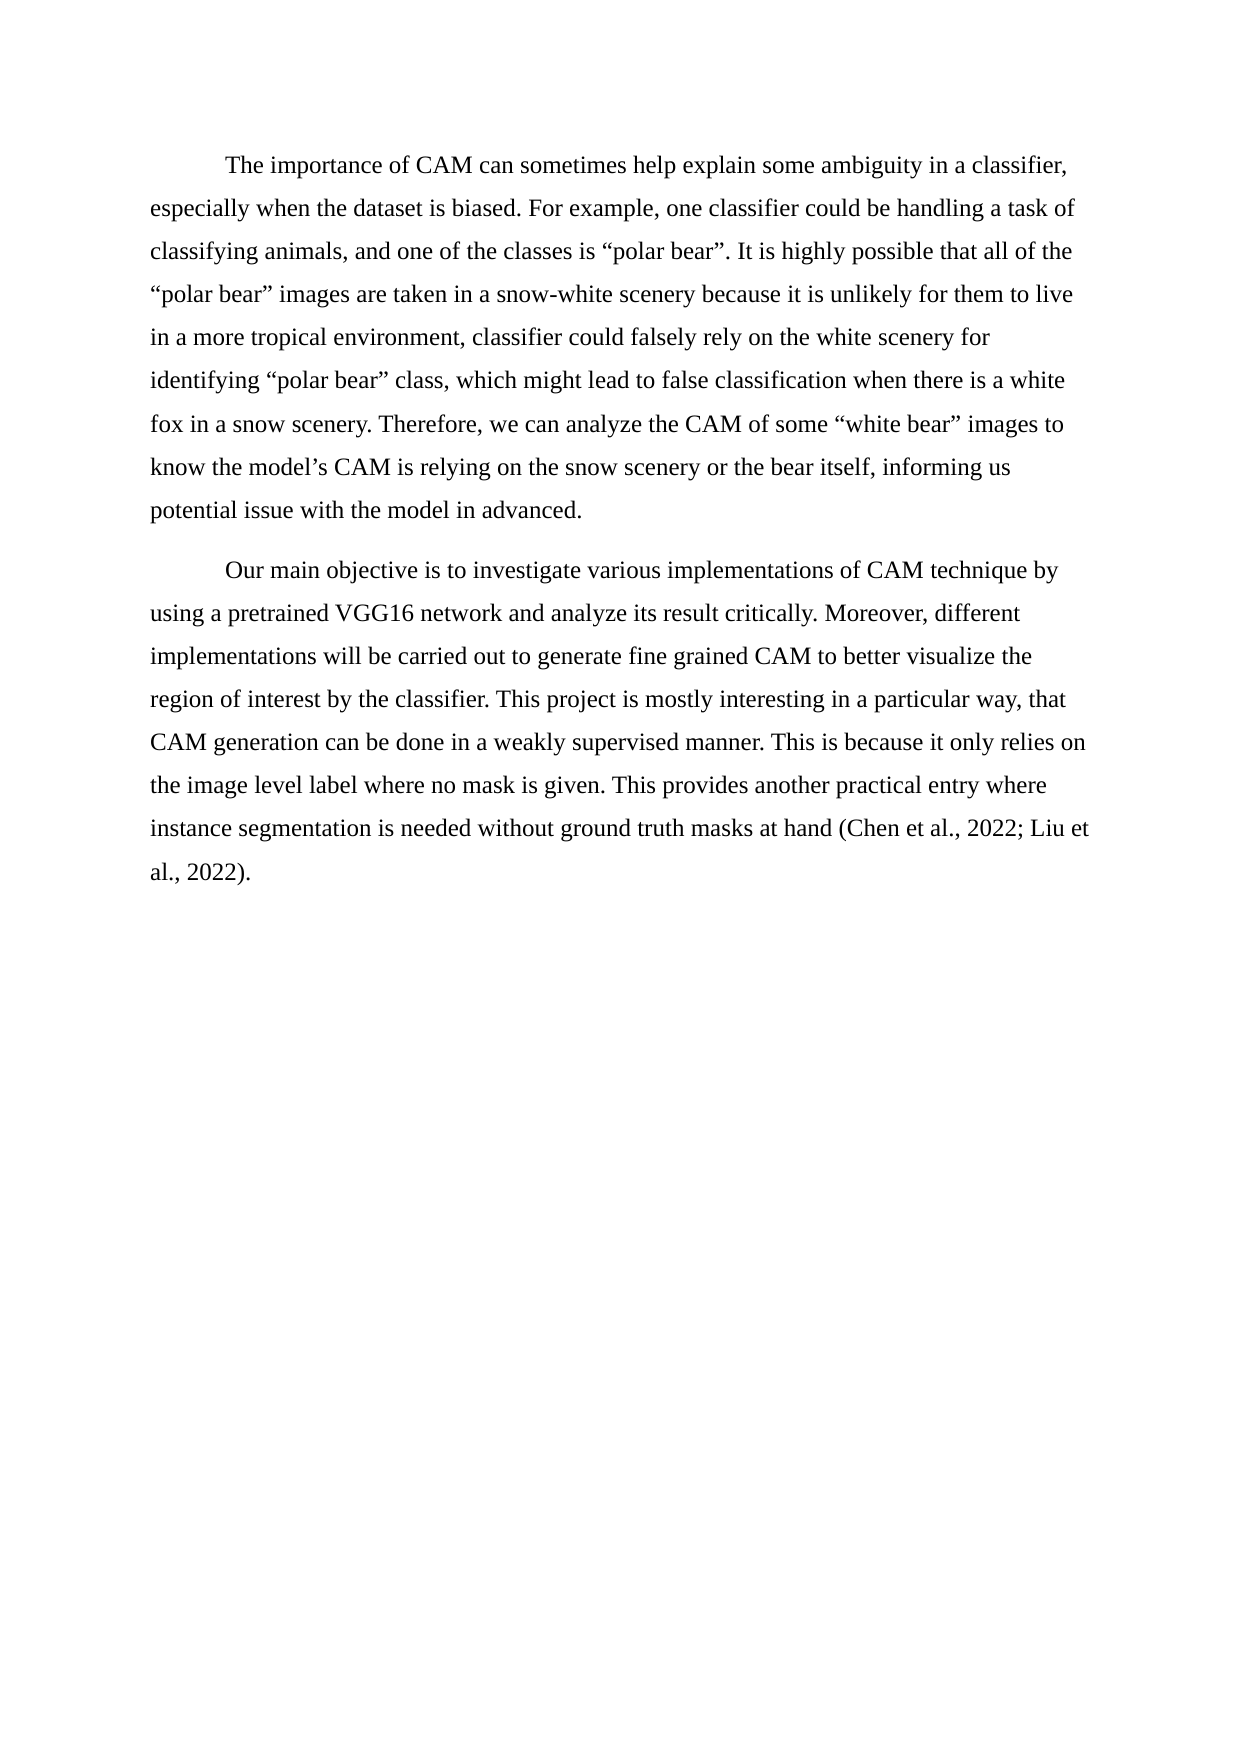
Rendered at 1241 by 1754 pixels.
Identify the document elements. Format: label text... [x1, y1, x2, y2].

text The importance of CAM can sometimes help explain some ambiguity in a classifier, especially when the dataset is biased. For example, one classifier could be handling a task of classifying animals, and one of the classes is “polar bear”. It is highly possible that all of the “polar bear” images are taken in a snow-white scenery because it is unlikely for them to live in a more tropical environment, classifier could falsely rely on the white scenery for identifying “polar bear” class, which might lead to false classification when there is a white fox in a snow scenery. Therefore, we can analyze the CAM of some “white bear” images to know the model’s CAM is relying on the snow scenery or the bear itself, informing us potential issue with the model in advanced. [150, 150, 1090, 524]
text Our main objective is to investigate various implementations of CAM technique by using a pretrained VGG16 network and analyze its result critically. Moreover, different implementations will be carried out to generate fine grained CAM to better visualize the region of interest by the classifier. This project is mostly interesting in a particular way, that CAM generation can be done in a weakly supervised manner. This is because it only relies on the image level label where no mask is given. This provides another practical entry where instance segmentation is needed without ground truth masks at hand (Chen et al., 2022; Liu et al., 2022). [150, 555, 1090, 885]
